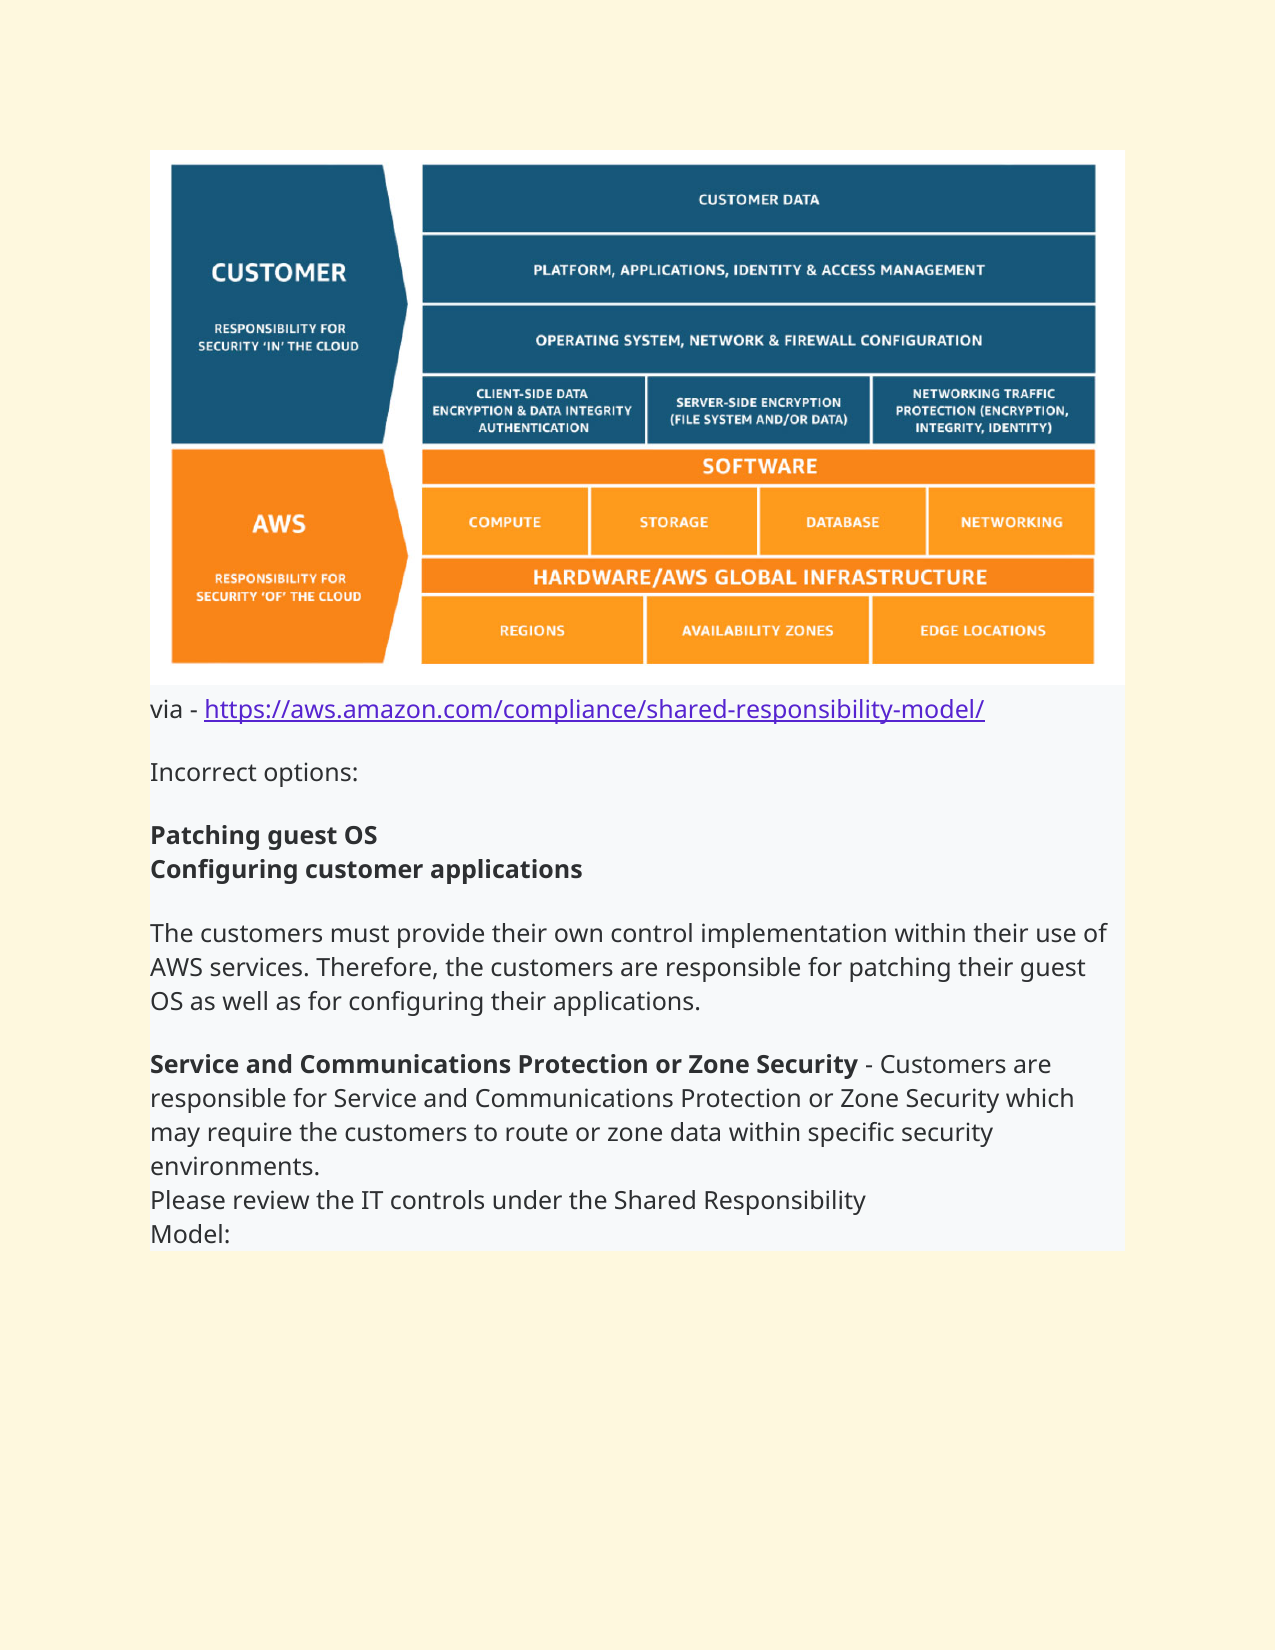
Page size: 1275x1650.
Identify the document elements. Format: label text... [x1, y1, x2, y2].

text The customers must provide their own control implementation within their use of AWS services. Therefore, the customers are responsible for patching their guest OS as well as for configuring their applications. [150, 915, 1125, 1017]
text Shared Responsibility Model Overview: via - https://aws.amazon.com/compliance/shared-responsibility-model/ [150, 685, 1125, 726]
text Configuring customer applications [150, 852, 1125, 886]
text Patching guest OS [150, 818, 1125, 852]
text Please review the IT controls under the Shared Responsibility Model: via - https://aws.amazon.com/compliance/shared-responsibility-model/ [150, 1183, 1125, 1251]
picture [150, 150, 1125, 685]
text Service and Communications Protection or Zone Security - Customers are responsible for Service and Communications Protection or Zone Security which may require the customers to route or zone data within specific security environments. [150, 1047, 1125, 1183]
text Incorrect options: [150, 755, 1125, 789]
